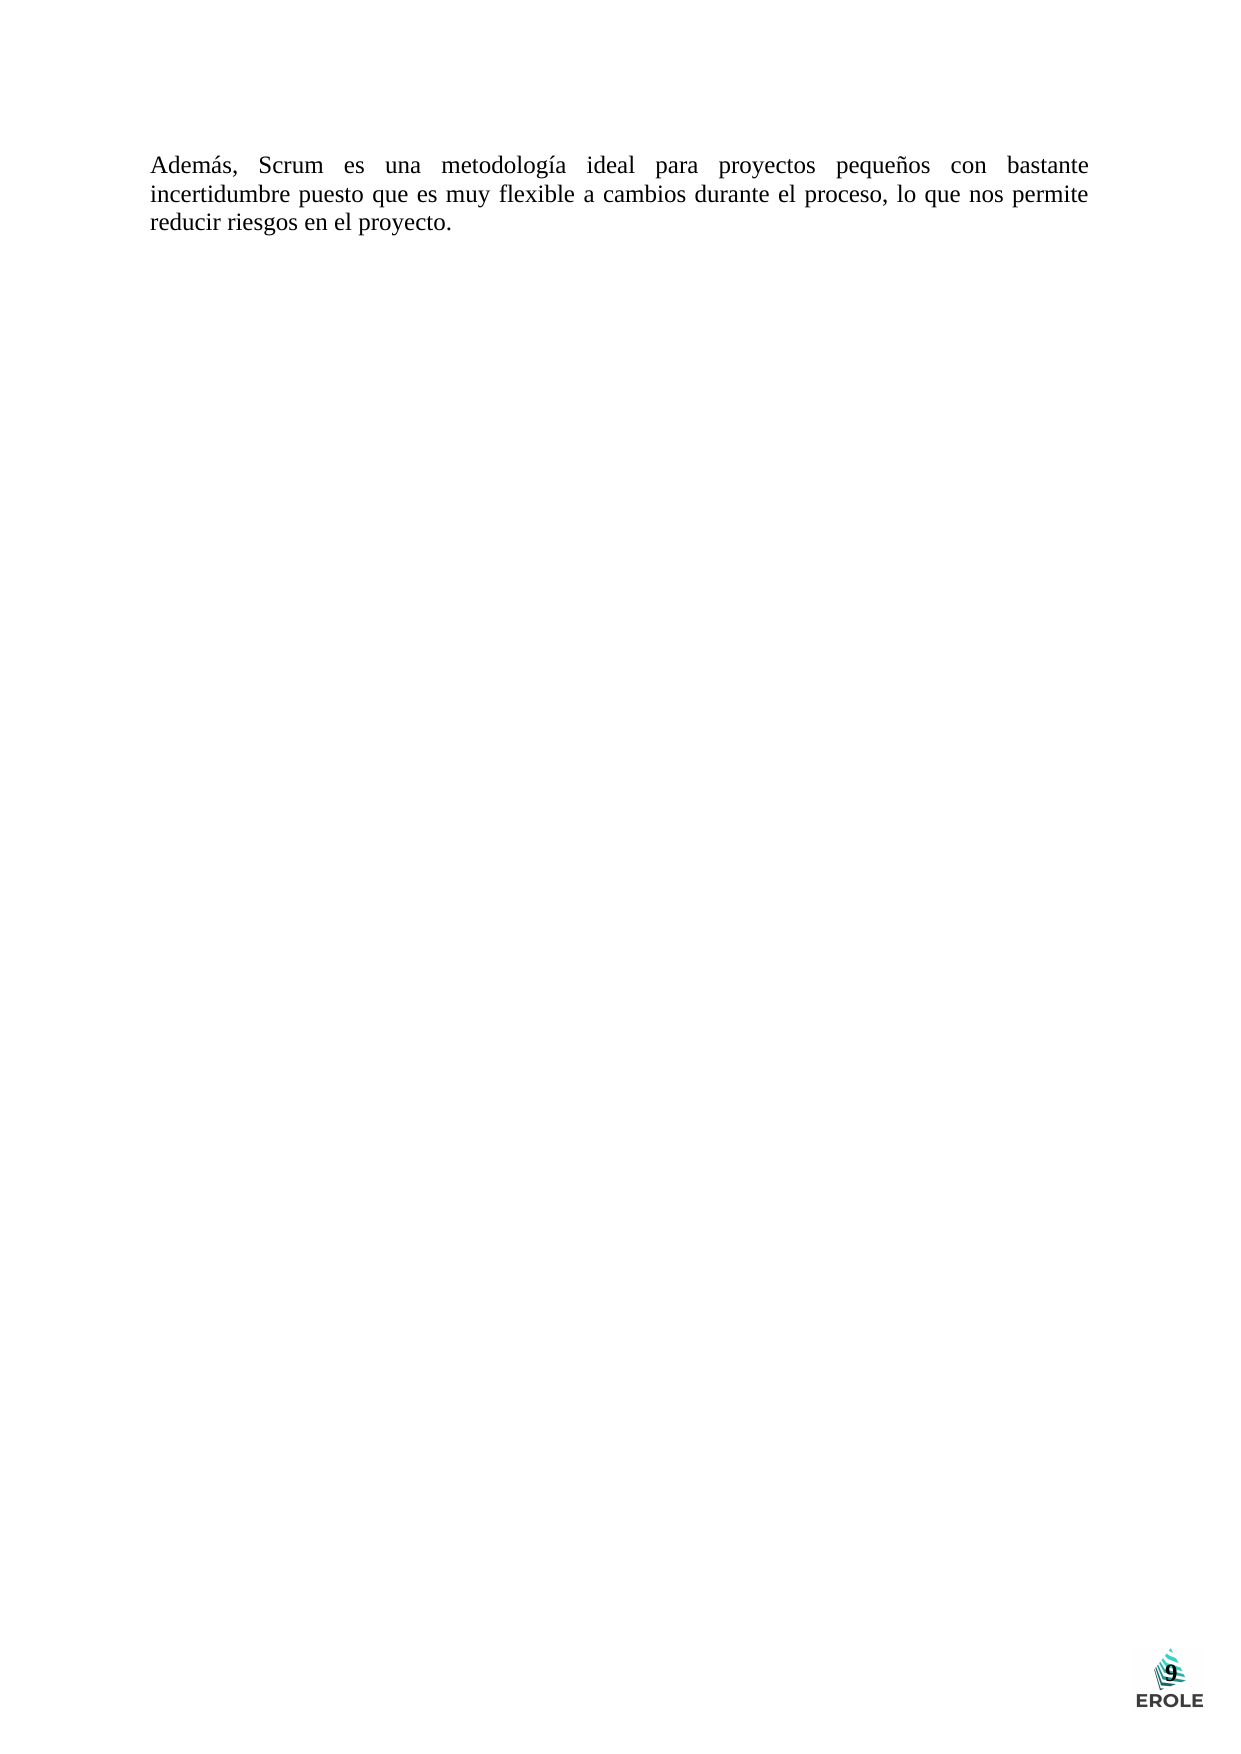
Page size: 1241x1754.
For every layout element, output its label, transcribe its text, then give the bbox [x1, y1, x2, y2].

picture [1132, 1647, 1205, 1709]
text Además, Scrum es una metodología ideal para proyectos pequeños con bastante incertidumbre puesto que es muy flexible a cambios durante el proceso, lo que nos permite reducir riesgos en el proyecto. [150, 150, 1090, 236]
